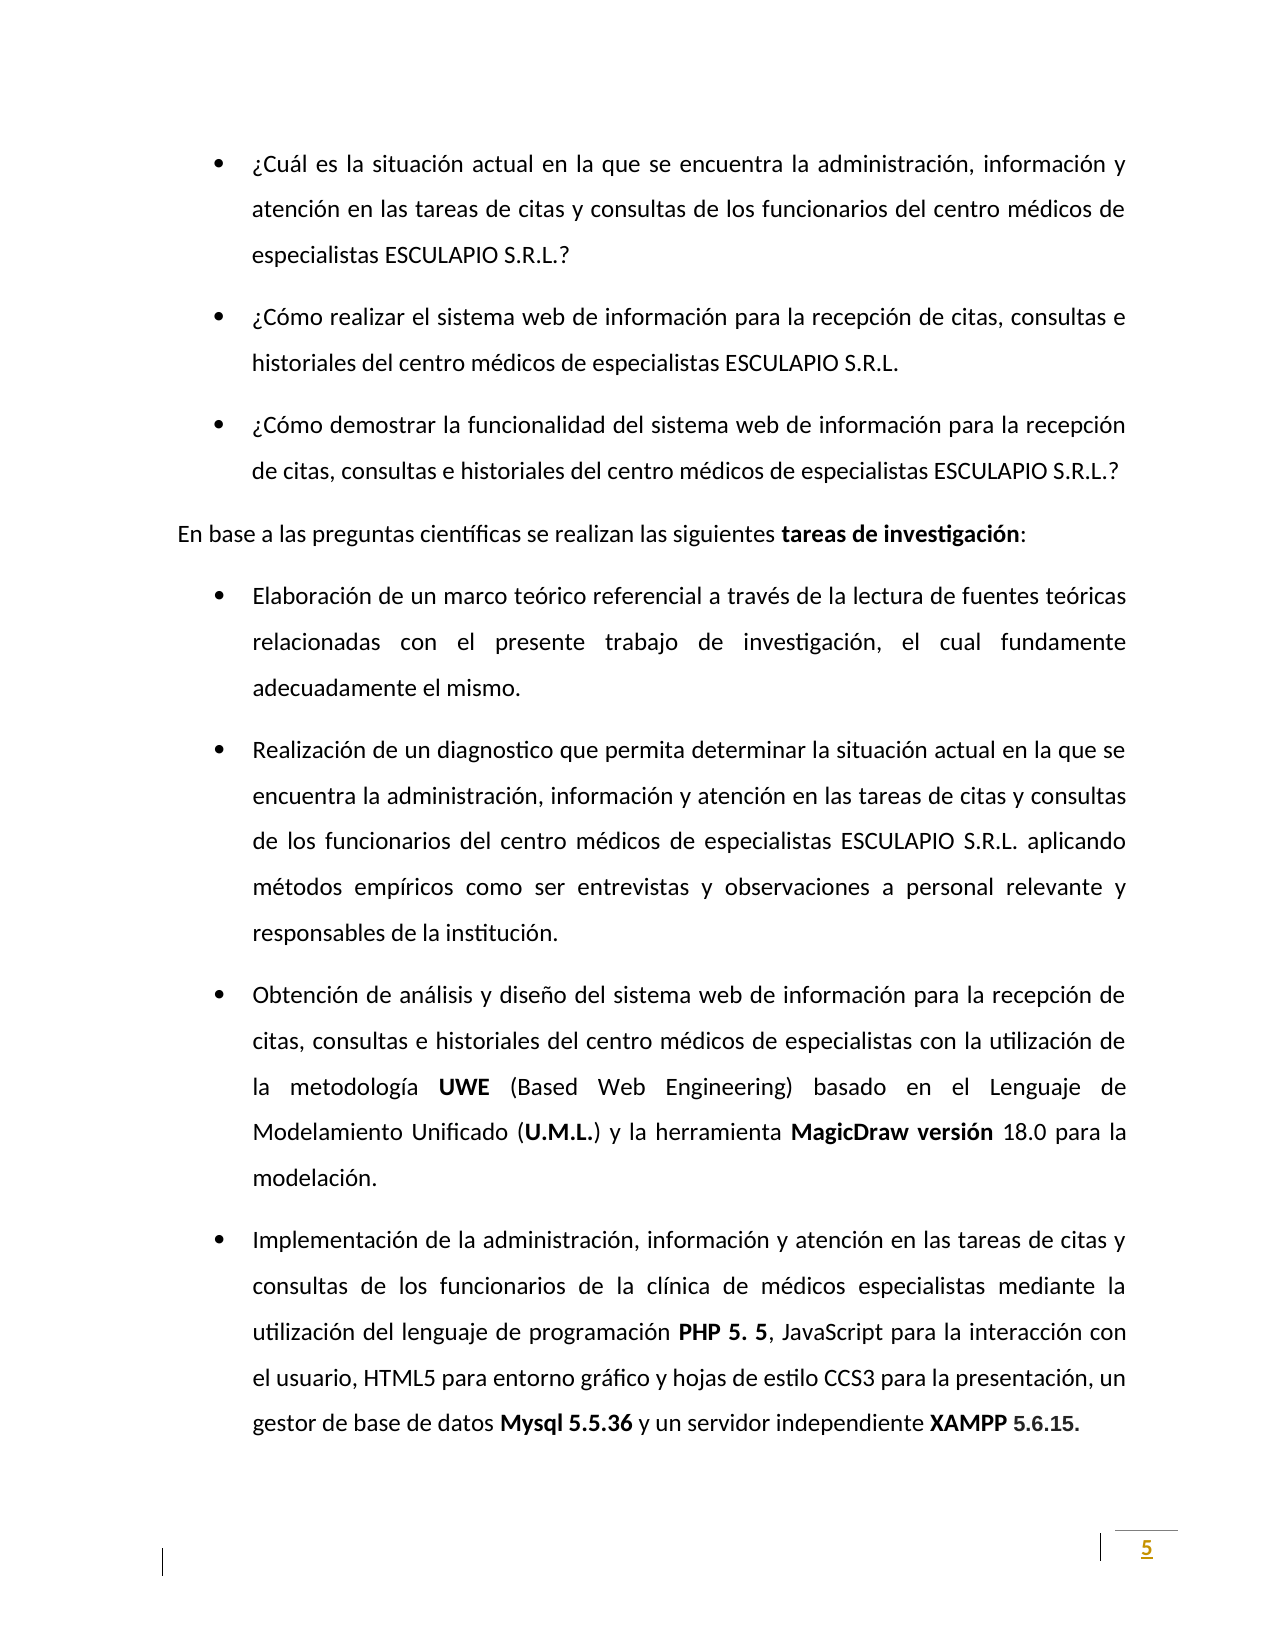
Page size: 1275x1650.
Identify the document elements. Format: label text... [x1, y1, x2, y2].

list Implementación de la administración, información y atención en las tareas de citas y consultas de los funcionarios de la clínica de médicos especialistas mediante la utilización del lenguaje de programación PHP 5. 5, JavaScript para la interacción con el usuario, HTML5 para entorno gráfico y hojas de estilo CCS3 para la presentación, un gestor de base de datos Mysql 5.5.36 y un servidor independiente XAMPP 5.6.15. [215, 1225, 1127, 1438]
list Realización de un diagnostico que permita determinar la situación actual en la que se encuentra la administración, información y atención en las tareas de citas y consultas de los funcionarios del centro médicos de especialistas ESCULAPIO S.R.L. aplicando métodos empíricos como ser entrevistas y observaciones a personal relevante y responsables de la institución. [215, 734, 1127, 947]
list ¿Cómo demostrar la funcionalidad del sistema web de información para la recepción de citas, consultas e historiales del centro médicos de especialistas ESCULAPIO S.R.L.? [214, 410, 1127, 486]
list ¿Cuál es la situación actual en la que se encuentra la administración, información y atención en las tareas de citas y consultas de los funcionarios del centro médicos de especialistas ESCULAPIO S.R.L.? [214, 148, 1127, 270]
list ¿Cómo realizar el sistema web de información para la recepción de citas, consultas e historiales del centro médicos de especialistas ESCULAPIO S.R.L. [214, 302, 1127, 378]
text En base a las preguntas científicas se realizan las siguientes tareas de investigación: [177, 518, 1127, 548]
list Elaboración de un marco teórico referencial a través de la lectura de fuentes teóricas relacionadas con el presente trabajo de investigación, el cual fundamente adecuadamente el mismo. [215, 580, 1127, 702]
list Obtención de análisis y diseño del sistema web de información para la recepción de citas, consultas e historiales del centro médicos de especialistas con la utilización de la metodología UWE (Based Web Engineering) basado en el Lenguaje de Modelamiento Unificado (U.M.L.) y la herramienta MagicDraw versión 18.0 para la modelación. [215, 979, 1127, 1193]
